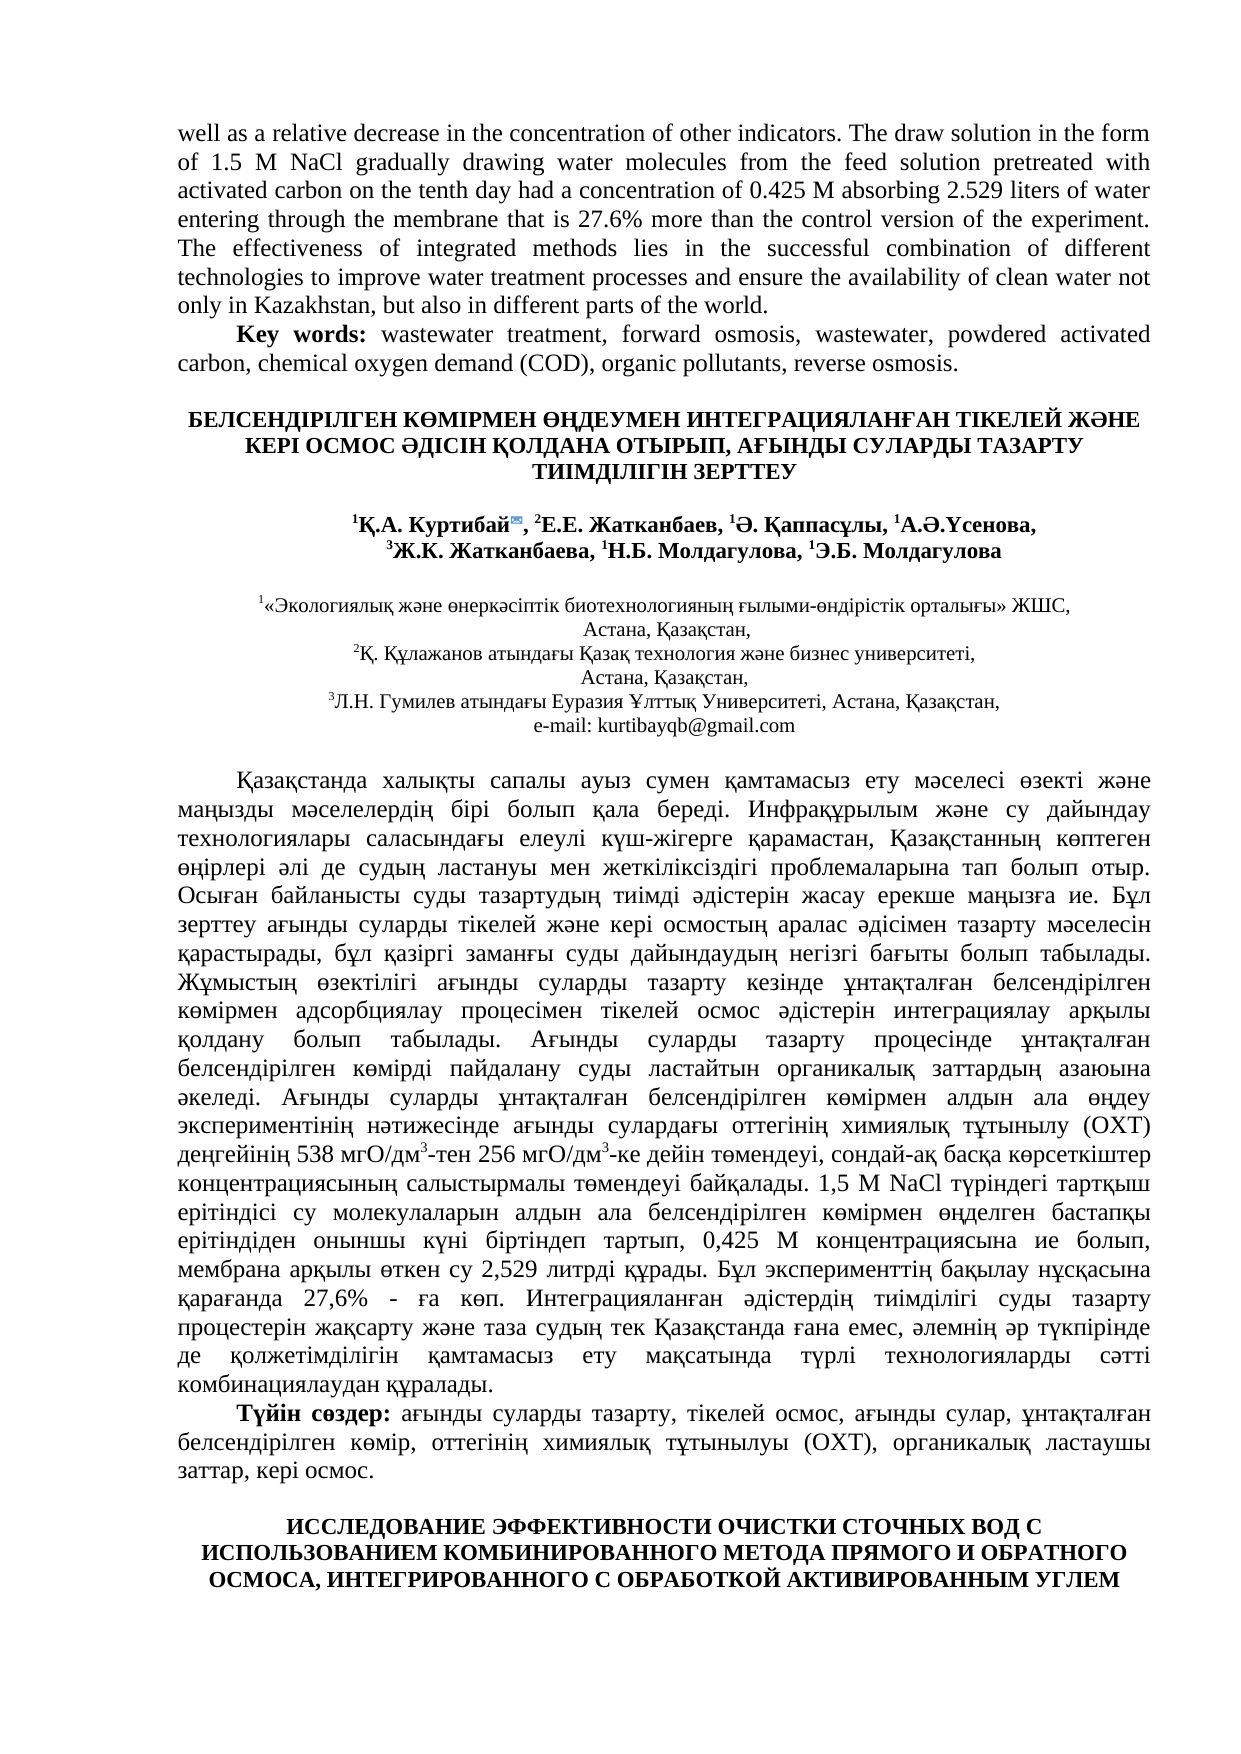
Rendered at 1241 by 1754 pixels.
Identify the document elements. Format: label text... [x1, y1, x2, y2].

text Қазақстанда халықты сапалы ауыз сумен қамтамасыз ету мәселесі өзекті және маңызды мәселелердің бірі болып қала береді. Инфрақұрылым және су дайындау технологиялары саласындағы елеулі күш-жігерге қарамастан, Қазақстанның көптеген өңірлері әлі де судың ластануы мен жеткіліксіздігі проблемаларына тап болып отыр. Осыған байланысты суды тазартудың тиімді әдістерін жасау ерекше маңызға ие. Бұл зерттеу ағынды суларды тікелей және кері осмостың аралас әдісімен тазарту мәселесін қарастырады, бұл қазіргі заманғы суды дайындаудың негізгі бағыты болып табылады. Жұмыстың өзектілігі ағынды суларды тазарту кезінде ұнтақталған белсендірілген көмірмен адсорбциялау процесімен тікелей осмос әдістерін интеграциялау арқылы қолдану болып табылады. Ағынды суларды тазарту процесінде ұнтақталған белсендірілген көмірді пайдалану суды ластайтын органикалық заттардың азаюына әкеледі. Ағынды суларды ұнтақталған белсендірілген көмірмен алдын ала өңдеу экспериментінің нәтижесінде ағынды сулардағы оттегінің химиялық тұтынылу (ОХТ) деңгейінің 538 мгО/дм3-тен 256 мгО/дм3-ке дейін төмендеуі, сондай-ақ басқа көрсеткіштер концентрациясының салыстырмалы төмендеуі байқалады. 1,5 М NaCl түріндегі тартқыш ерітіндісі су молекулаларын алдын ала белсендірілген көмірмен өңделген бастапқы ерітіндіден оныншы күні біртіндеп тартып, 0,425 М концентрациясына ие болып, мембрана арқылы өткен су 2,529 литрді құрады. Бұл эксперименттің бақылау нұсқасына қарағанда 27,6% - ға көп. Интеграцияланған әдістердің тиімділігі суды тазарту процестерін жақсарту және таза судың тек Қазақстанда ғана емес, әлемнің әр түкпірінде де қолжетімділігін қамтамасыз ету мақсатында түрлі технологияларды сәтті комбинациялаудан құралады. [177, 766, 1152, 1398]
text 1«Экологиялық және өнеркәсіптік биотехнологияның ғылыми-өндірістік орталығы» ЖШС, [177, 592, 1152, 617]
text e-mail: kurtibayqb@gmail.com [177, 713, 1152, 737]
text 2Қ. Құлажанов атындағы Қазақ технология және бизнес университеті, [177, 641, 1152, 665]
text 1Қ.А. Куртибай, 2Е.Е. Жатканбаев, 1Ә. Қаппасұлы, 1А.Ә.Үсенова, [177, 511, 1152, 537]
text 3Ж.К. Жатканбаева, 1Н.Б. Молдагулова, 1Э.Б. Молдагулова [177, 537, 1152, 564]
text Астана, Қазақстан, [177, 617, 1152, 641]
text 3Л.Н. Гумилев атындағы Еуразия Ұлттық Университеті, Астана, Қазақстан, [177, 689, 1152, 713]
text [177, 118, 1152, 319]
text ИССЛЕДОВАНИЕ ЭФФЕКТИВНОСТИ ОЧИСТКИ СТОЧНЫХ ВОД С ИСПОЛЬЗОВАНИЕМ КОМБИНИРОВАННОГО МЕТОДА ПРЯМОГО И ОБРАТНОГО ОСМОСА, ИНТЕГРИРОВАННОГО С ОБРАБОТКОЙ АКТИВИРОВАННЫМ УГЛЕМ [177, 1513, 1152, 1592]
text БЕЛСЕНДІРІЛГЕН КӨМІРМЕН ӨҢДЕУМЕН ИНТЕГРАЦИЯЛАНҒАН ТІКЕЛЕЙ ЖӘНЕ КЕРІ ОСМОС ӘДІСІН ҚОЛДАНА ОТЫРЫП, АҒЫНДЫ СУЛАРДЫ ТАЗАРТУ ТИІМДІЛІГІН ЗЕРТТЕУ [177, 406, 1152, 485]
text Түйін сөздер: ағынды суларды тазарту, тікелей осмос, ағынды сулар, ұнтақталған белсендірілген көмір, оттегінің химиялық тұтынылуы (ОХТ), органикалық ластаушы заттар, кері осмос. [177, 1398, 1152, 1484]
text Key words: wastewater treatment, forward osmosis, wastewater, powdered activated carbon, chemical oxygen demand (COD), organic pollutants, reverse osmosis. [177, 319, 1152, 377]
text Астана, Қазақстан, [177, 665, 1152, 689]
